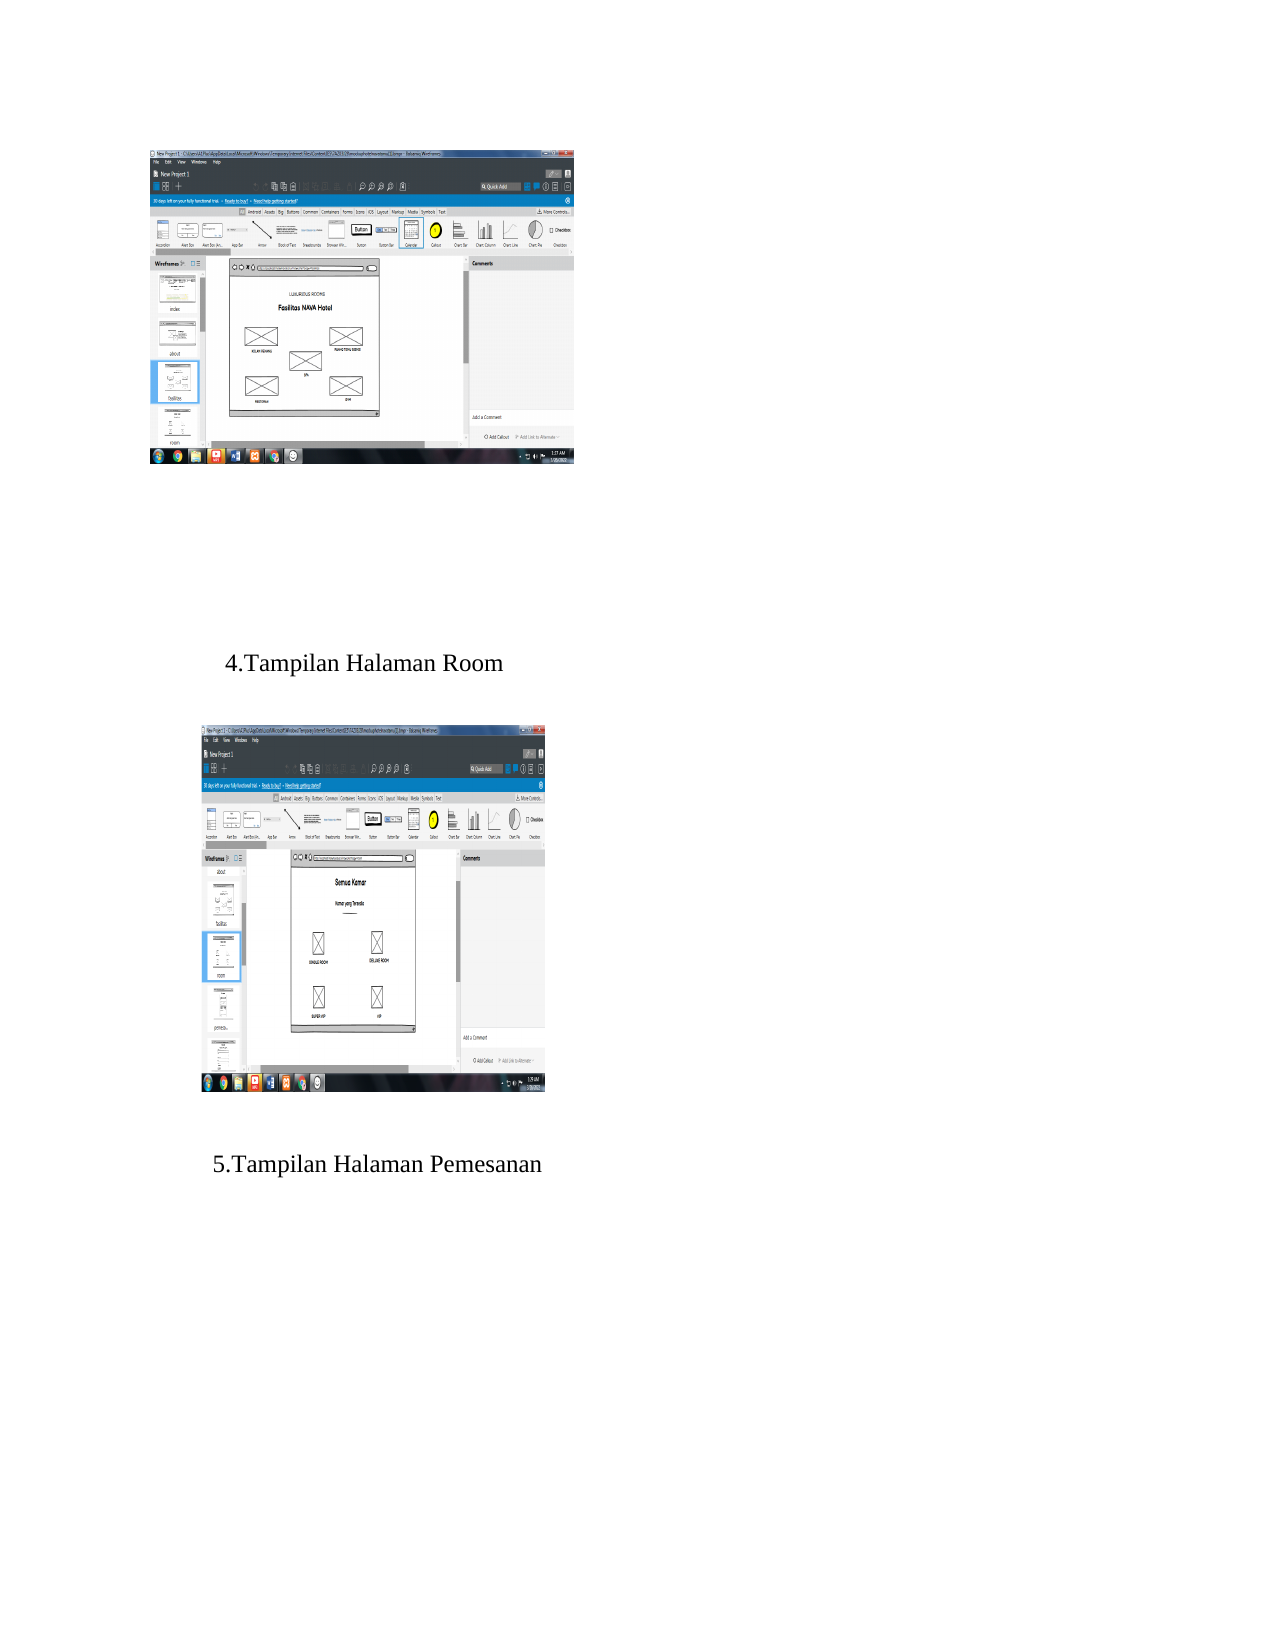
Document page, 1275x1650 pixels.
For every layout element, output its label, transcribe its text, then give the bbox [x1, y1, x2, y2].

picture [223, 199, 251, 204]
text 5.Tampilan Halaman Pemesanan [150, 1149, 1125, 1178]
picture [160, 199, 182, 204]
picture [150, 150, 574, 203]
text 4.Tampilan Halaman Room [150, 648, 1125, 677]
picture [150, 205, 574, 464]
picture [201, 725, 545, 1092]
picture [254, 199, 283, 204]
